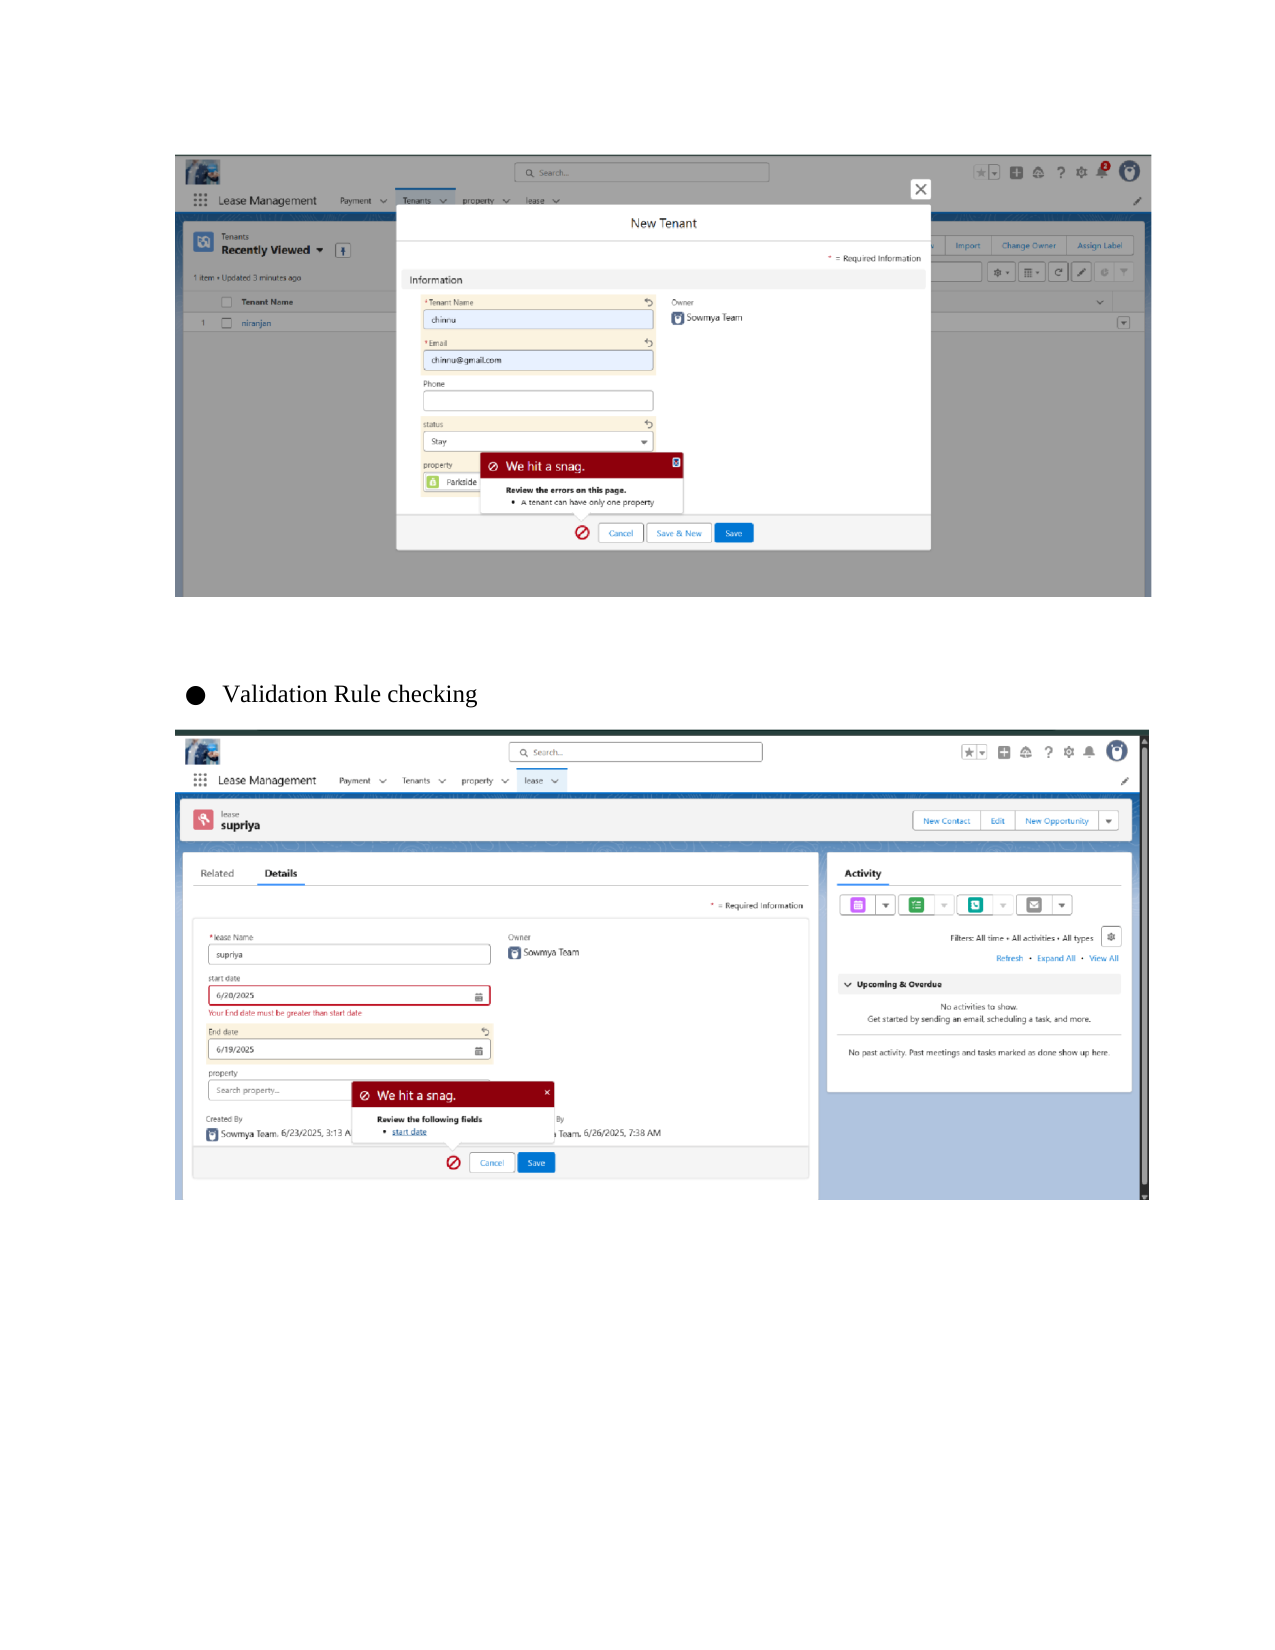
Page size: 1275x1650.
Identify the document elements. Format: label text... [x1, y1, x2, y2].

picture [175, 729, 1149, 1200]
picture [175, 154, 1152, 597]
list Validation Rule checking [184, 678, 1200, 710]
